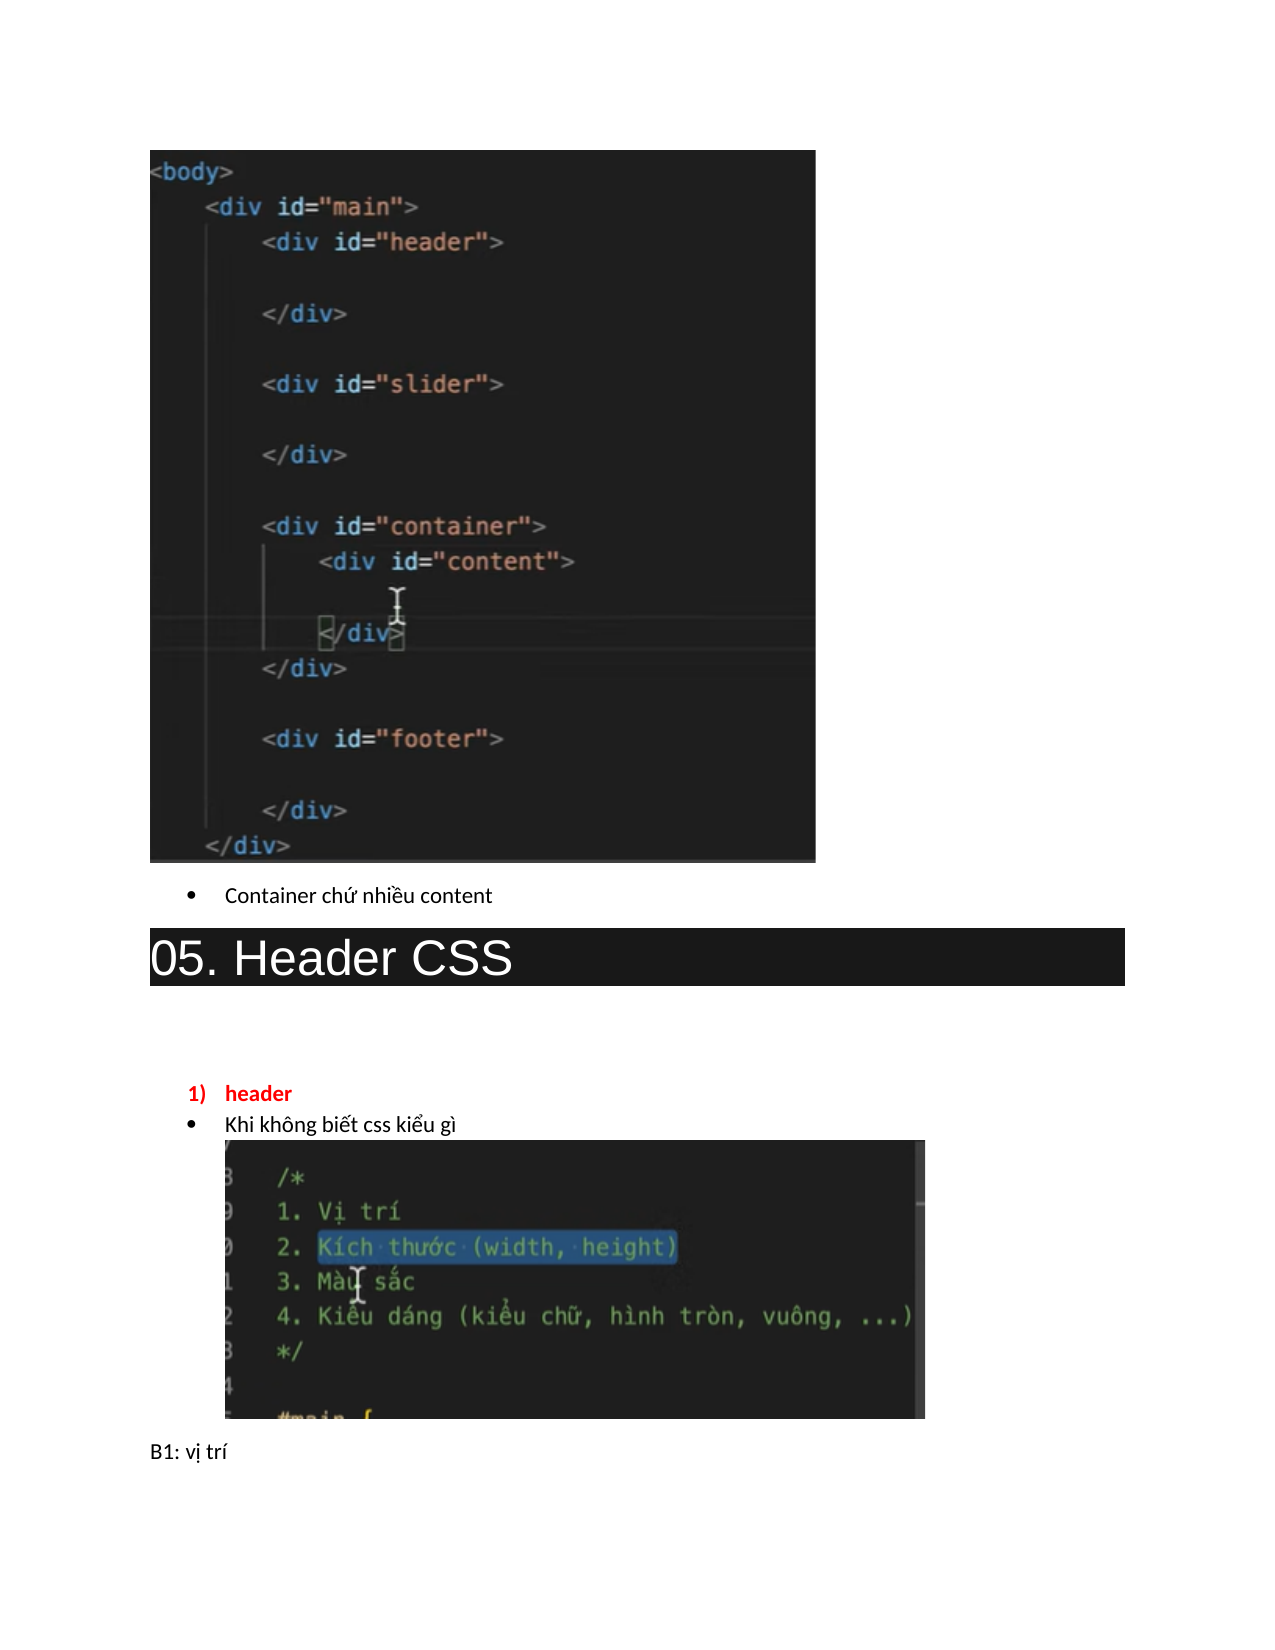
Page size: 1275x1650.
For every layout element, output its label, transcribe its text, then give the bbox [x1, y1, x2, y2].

list Khi không biết css kiểu gì [187, 1110, 1125, 1138]
list Container chứ nhiều content [187, 881, 1125, 909]
picture [150, 150, 816, 863]
list header [187, 1079, 1125, 1108]
picture [225, 1140, 926, 1419]
subtitle 05. Header CSS [150, 928, 1125, 986]
text B1: vị trí [150, 1437, 1125, 1465]
